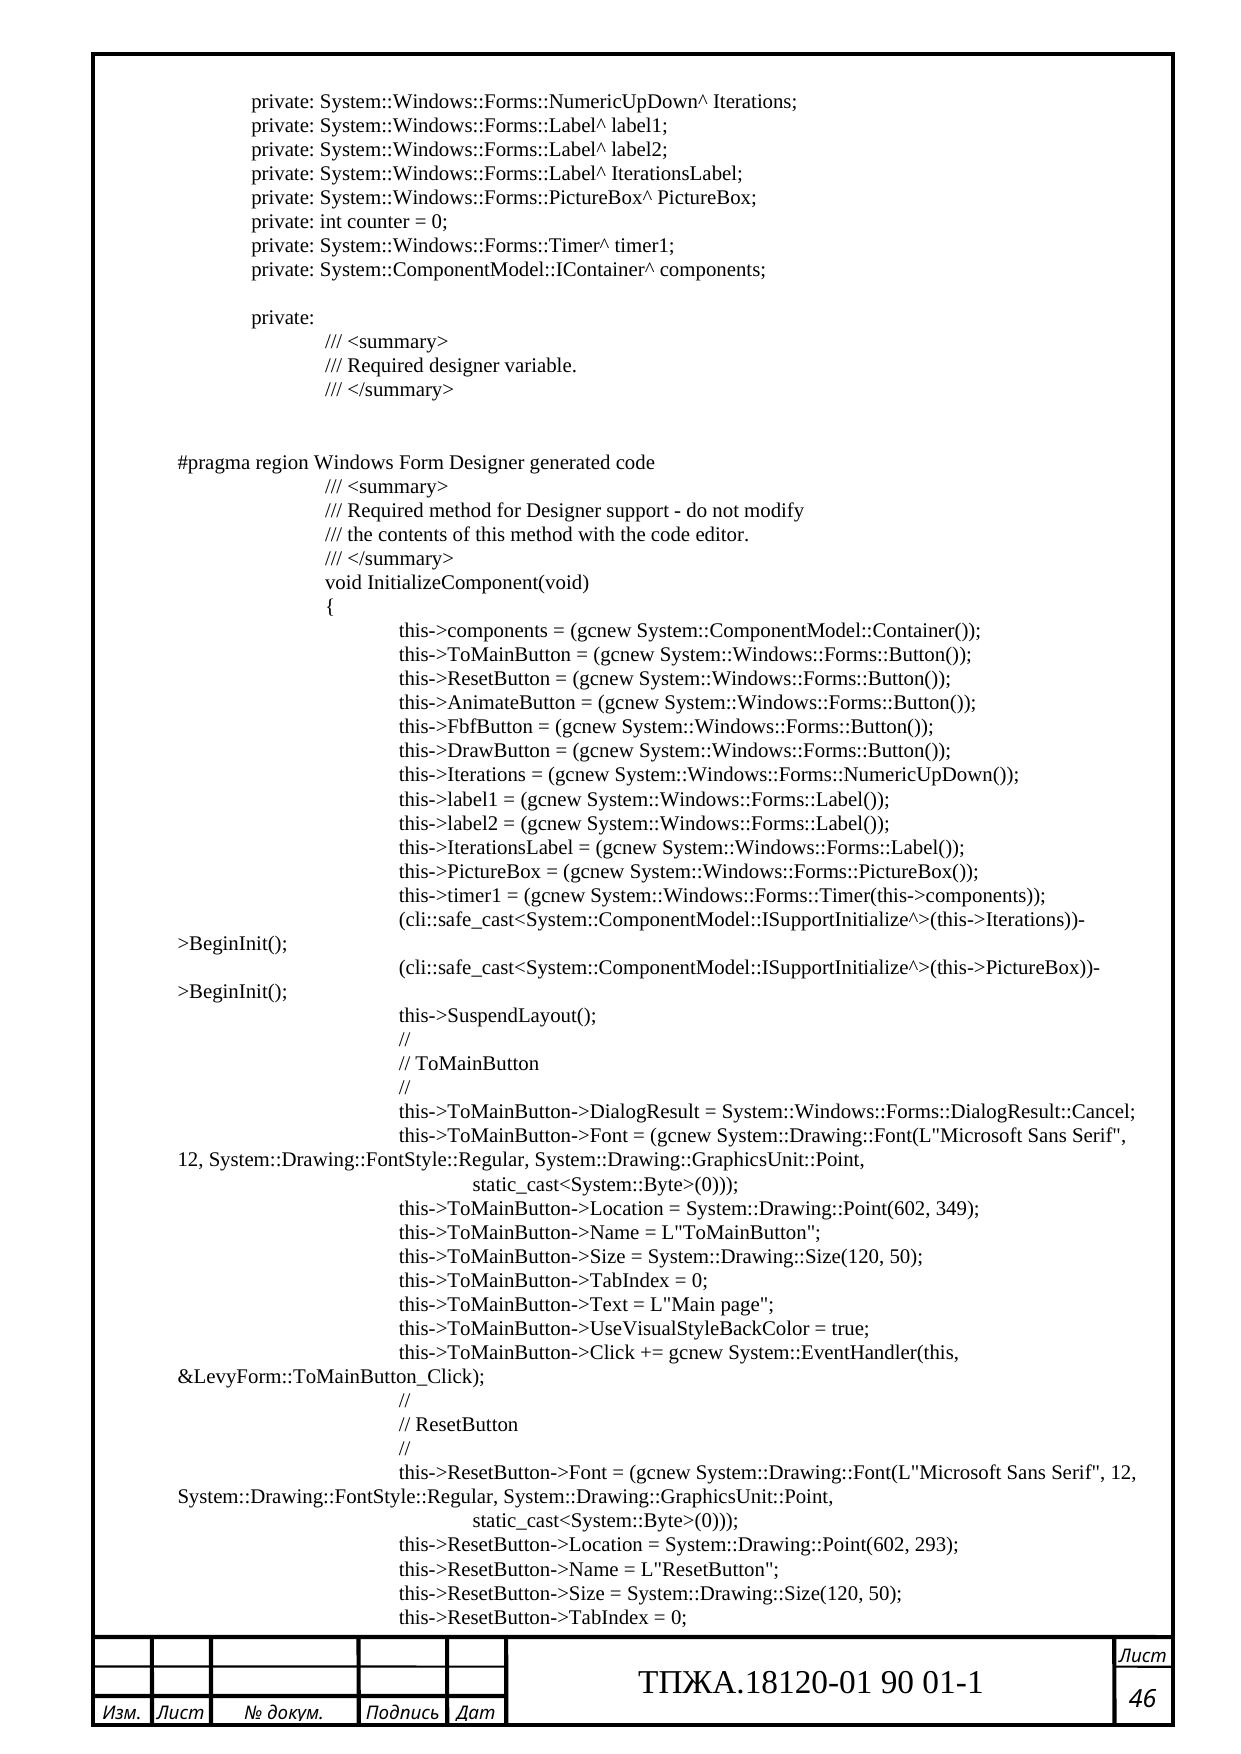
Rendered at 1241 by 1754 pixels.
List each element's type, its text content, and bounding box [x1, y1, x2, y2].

text /// <summary> [177, 329, 1152, 353]
text this->ResetButton = (gcnew System::Windows::Forms::Button()); [177, 666, 1152, 690]
text #pragma region Windows Form Designer generated code [177, 449, 1152, 474]
text private: int counter = 0; [177, 209, 1152, 233]
text this->ToMainButton->Location = System::Drawing::Point(602, 349); [177, 1196, 1152, 1219]
text this->ToMainButton->Click += gcnew System::EventHandler(this, &LevyForm::ToMainButton_Click); [177, 1340, 1152, 1388]
text // ToMainButton [177, 1051, 1152, 1075]
text this->timer1 = (gcnew System::Windows::Forms::Timer(this->components)); [177, 883, 1152, 907]
text static_cast<System::Byte>(0))); [177, 1171, 1152, 1196]
text this->label2 = (gcnew System::Windows::Forms::Label()); [177, 811, 1152, 834]
text this->components = (gcnew System::ComponentModel::Container()); [177, 618, 1152, 642]
text this->ToMainButton->Size = System::Drawing::Size(120, 50); [177, 1244, 1152, 1268]
text (cli::safe_cast<System::ComponentModel::ISupportInitialize^>(this->PictureBox))->BeginInit(); [177, 955, 1152, 1003]
text this->IterationsLabel = (gcnew System::Windows::Forms::Label()); [177, 834, 1152, 859]
text this->PictureBox = (gcnew System::Windows::Forms::PictureBox()); [177, 859, 1152, 883]
text void InitializeComponent(void) [177, 570, 1152, 594]
text /// Required designer variable. [177, 353, 1152, 377]
text this->ToMainButton->UseVisualStyleBackColor = true; [177, 1316, 1152, 1340]
text this->ToMainButton->DialogResult = System::Windows::Forms::DialogResult::Cancel; [177, 1099, 1152, 1123]
text // [177, 1027, 1152, 1051]
text { [177, 594, 1152, 618]
text static_cast<System::Byte>(0))); [177, 1508, 1152, 1532]
text this->ToMainButton = (gcnew System::Windows::Forms::Button()); [177, 642, 1152, 666]
text (cli::safe_cast<System::ComponentModel::ISupportInitialize^>(this->Iterations))->BeginInit(); [177, 907, 1152, 955]
text // [177, 1388, 1152, 1412]
text this->ToMainButton->Text = L"Main page"; [177, 1292, 1152, 1316]
text this->ResetButton->Font = (gcnew System::Drawing::Font(L"Microsoft Sans Serif", 12, System::Drawing::FontStyle::Regular, System::Drawing::GraphicsUnit::Point, [177, 1460, 1152, 1508]
text // [177, 1436, 1152, 1460]
text this->ResetButton->Size = System::Drawing::Size(120, 50); [177, 1581, 1152, 1604]
text private: System::Windows::Forms::PictureBox^ PictureBox; [177, 185, 1152, 209]
text this->label1 = (gcnew System::Windows::Forms::Label()); [177, 786, 1152, 811]
text private: System::ComponentModel::IContainer^ components; [177, 257, 1152, 281]
text this->DrawButton = (gcnew System::Windows::Forms::Button()); [177, 738, 1152, 762]
text private: System::Windows::Forms::Label^ label1; [177, 113, 1152, 137]
text private: [177, 305, 1152, 329]
text /// Required method for Designer support - do not modify [177, 498, 1152, 522]
text this->FbfButton = (gcnew System::Windows::Forms::Button()); [177, 714, 1152, 738]
text /// the contents of this method with the code editor. [177, 522, 1152, 546]
text this->ResetButton->TabIndex = 0; [177, 1604, 1152, 1629]
text // [177, 1075, 1152, 1099]
text /// </summary> [177, 377, 1152, 401]
text /// </summary> [177, 546, 1152, 570]
text /// <summary> [177, 474, 1152, 498]
text this->ToMainButton->TabIndex = 0; [177, 1268, 1152, 1292]
text private: System::Windows::Forms::NumericUpDown^ Iterations; [177, 89, 1152, 113]
text this->SuspendLayout(); [177, 1003, 1152, 1027]
text this->Iterations = (gcnew System::Windows::Forms::NumericUpDown()); [177, 762, 1152, 786]
text private: System::Windows::Forms::Label^ IterationsLabel; [177, 161, 1152, 185]
text private: System::Windows::Forms::Label^ label2; [177, 137, 1152, 161]
text this->ToMainButton->Font = (gcnew System::Drawing::Font(L"Microsoft Sans Serif", 12, System::Drawing::FontStyle::Regular, System::Drawing::GraphicsUnit::Point, [177, 1123, 1152, 1171]
text // ResetButton [177, 1412, 1152, 1436]
text this->AnimateButton = (gcnew System::Windows::Forms::Button()); [177, 690, 1152, 714]
text this->ResetButton->Name = L"ResetButton"; [177, 1556, 1152, 1581]
text private: System::Windows::Forms::Timer^ timer1; [177, 233, 1152, 257]
text this->ToMainButton->Name = L"ToMainButton"; [177, 1219, 1152, 1244]
text this->ResetButton->Location = System::Drawing::Point(602, 293); [177, 1532, 1152, 1556]
